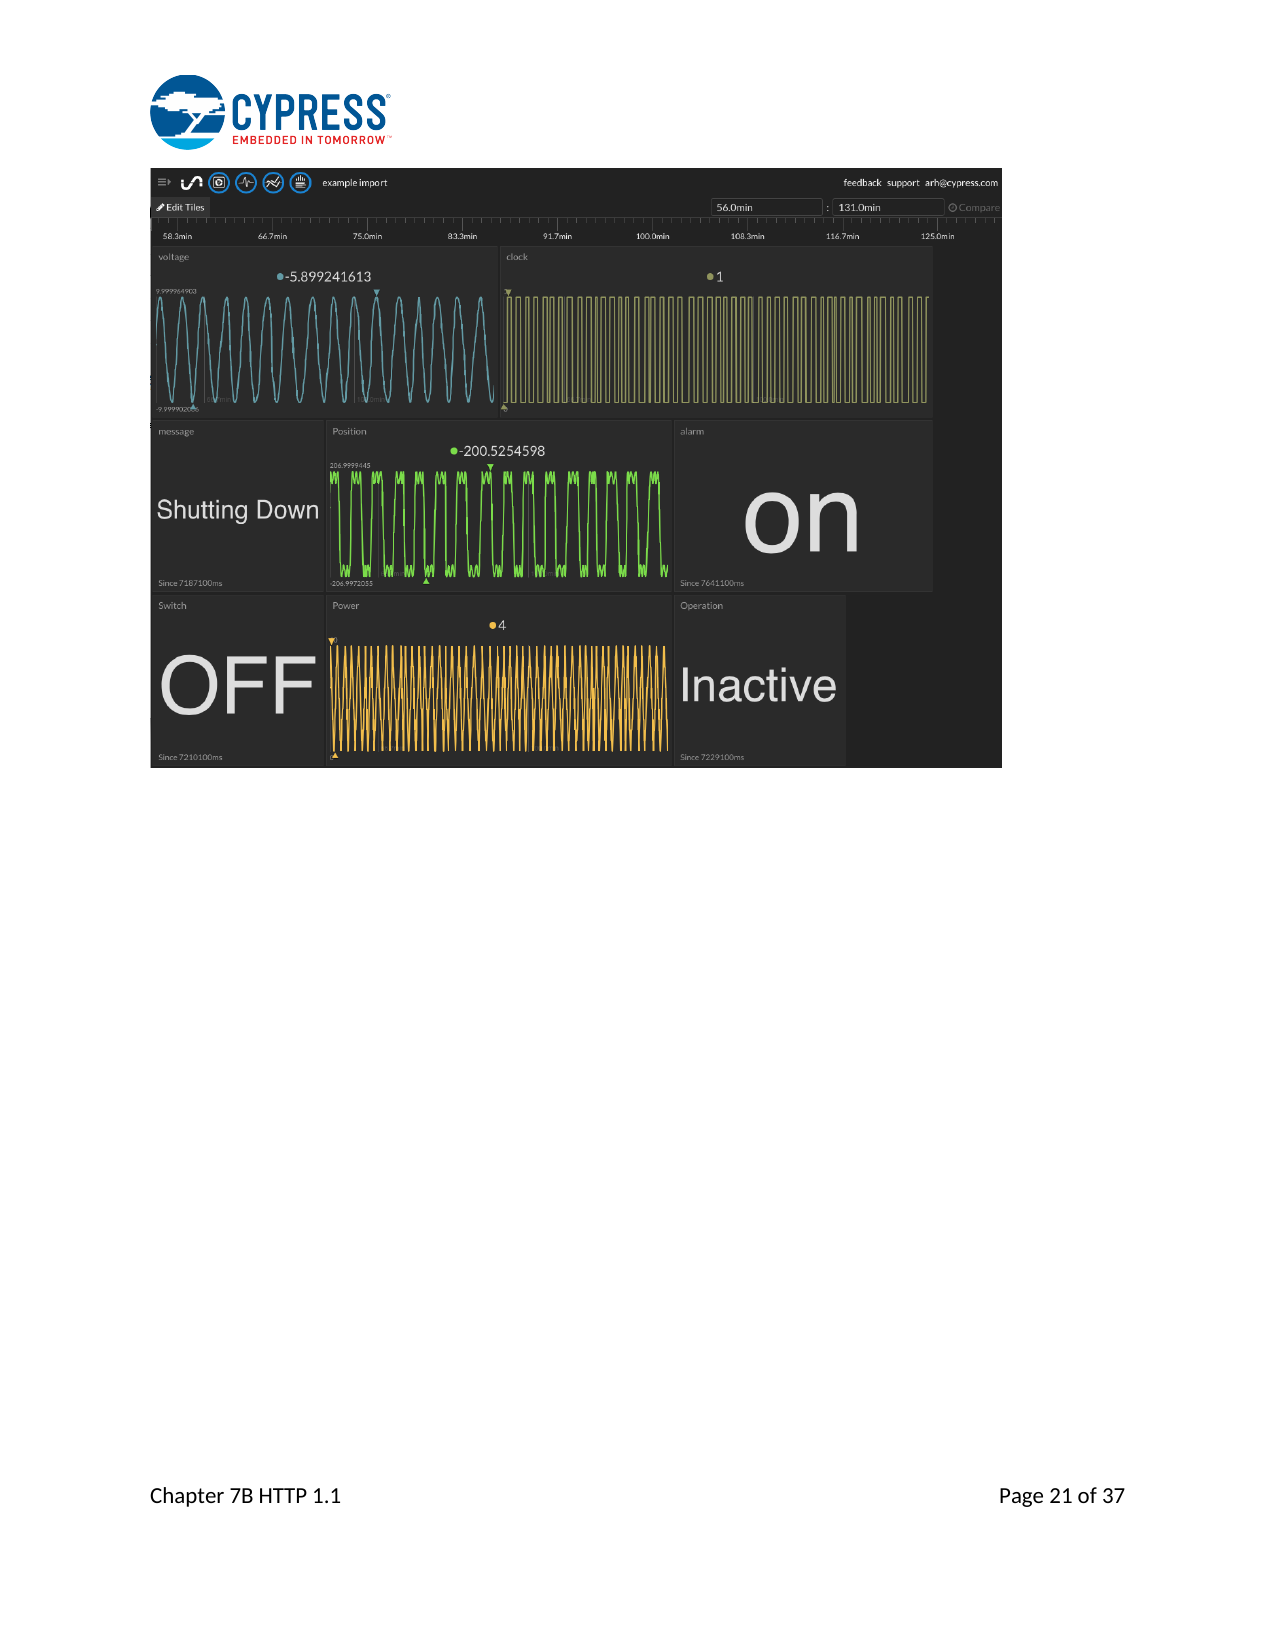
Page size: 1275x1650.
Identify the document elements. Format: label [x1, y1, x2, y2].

picture [150, 75, 392, 150]
picture [150, 168, 1002, 768]
